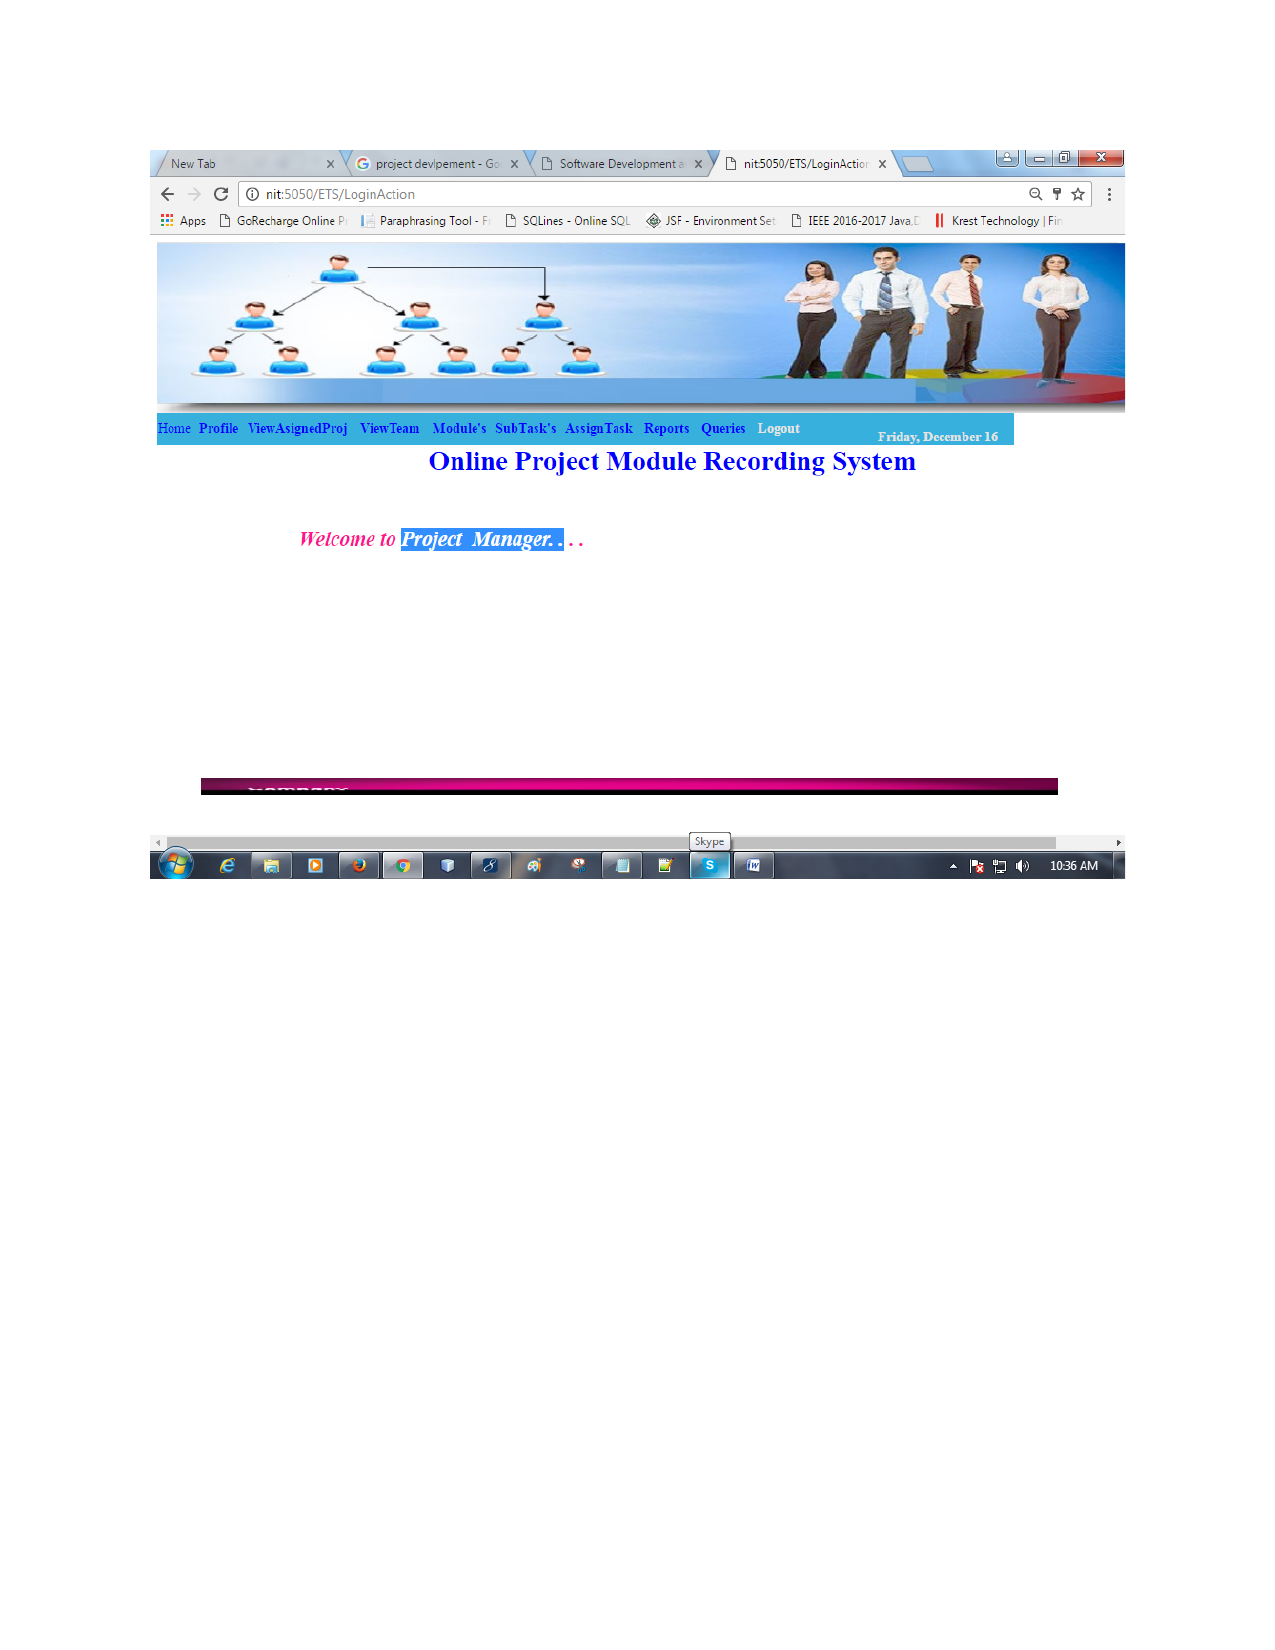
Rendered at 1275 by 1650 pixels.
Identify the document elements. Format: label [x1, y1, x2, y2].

picture [150, 150, 1125, 879]
